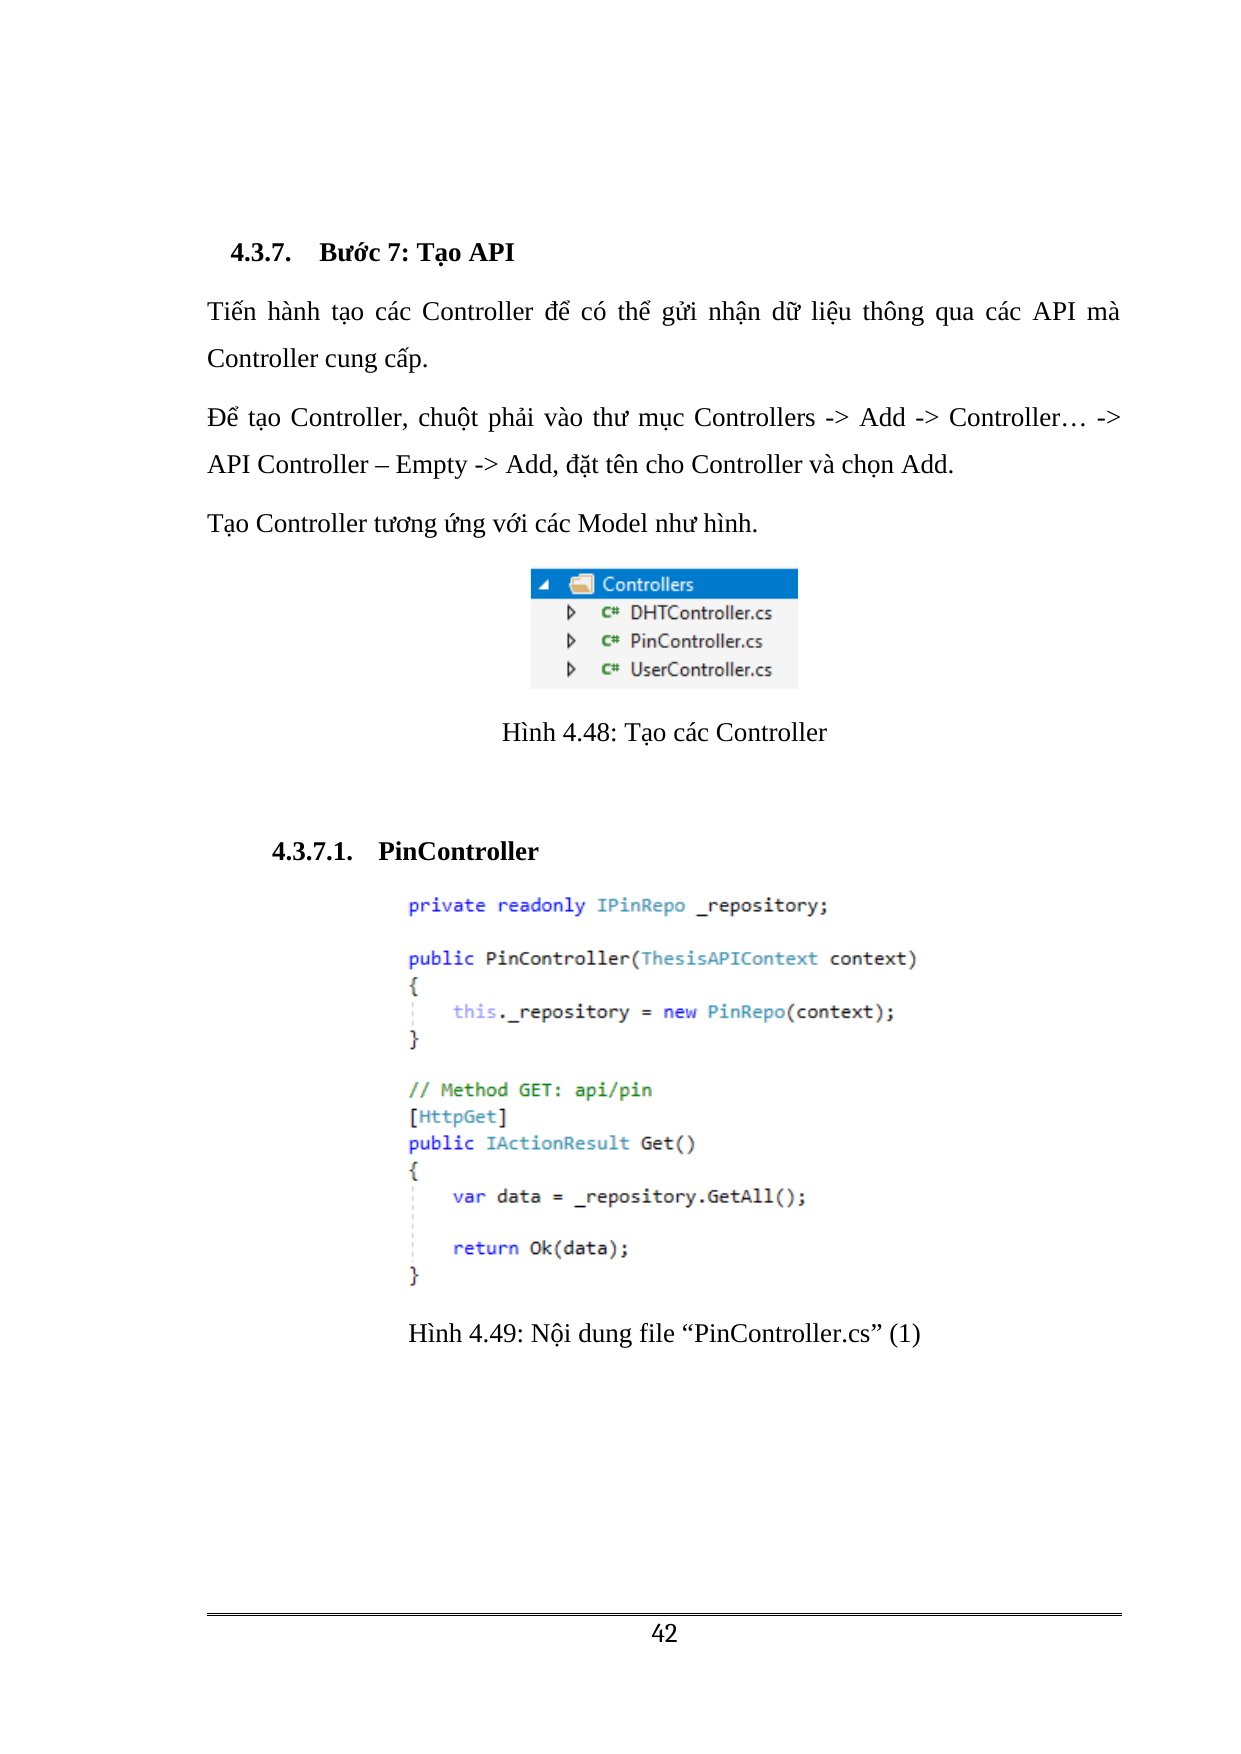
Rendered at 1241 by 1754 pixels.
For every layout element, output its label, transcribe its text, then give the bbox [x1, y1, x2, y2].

picture [406, 893, 923, 1289]
text Tạo Controller tương ứng với các Model như hình. [207, 507, 1122, 538]
text Tiến hành tạo các Controller để có thể gửi nhận dữ liệu thông qua các API mà Controller cung cấp. [207, 296, 1122, 373]
picture [530, 566, 798, 689]
subtitle Bước 7: Tạo API [230, 236, 1122, 267]
subtitle PinController [272, 834, 1122, 866]
text Để tạo Controller, chuột phải vào thư mục Controllers -> Add -> Controller… -> API Controller – Empty -> Add, đặt tên cho Controller và chọn Add. [207, 401, 1122, 479]
